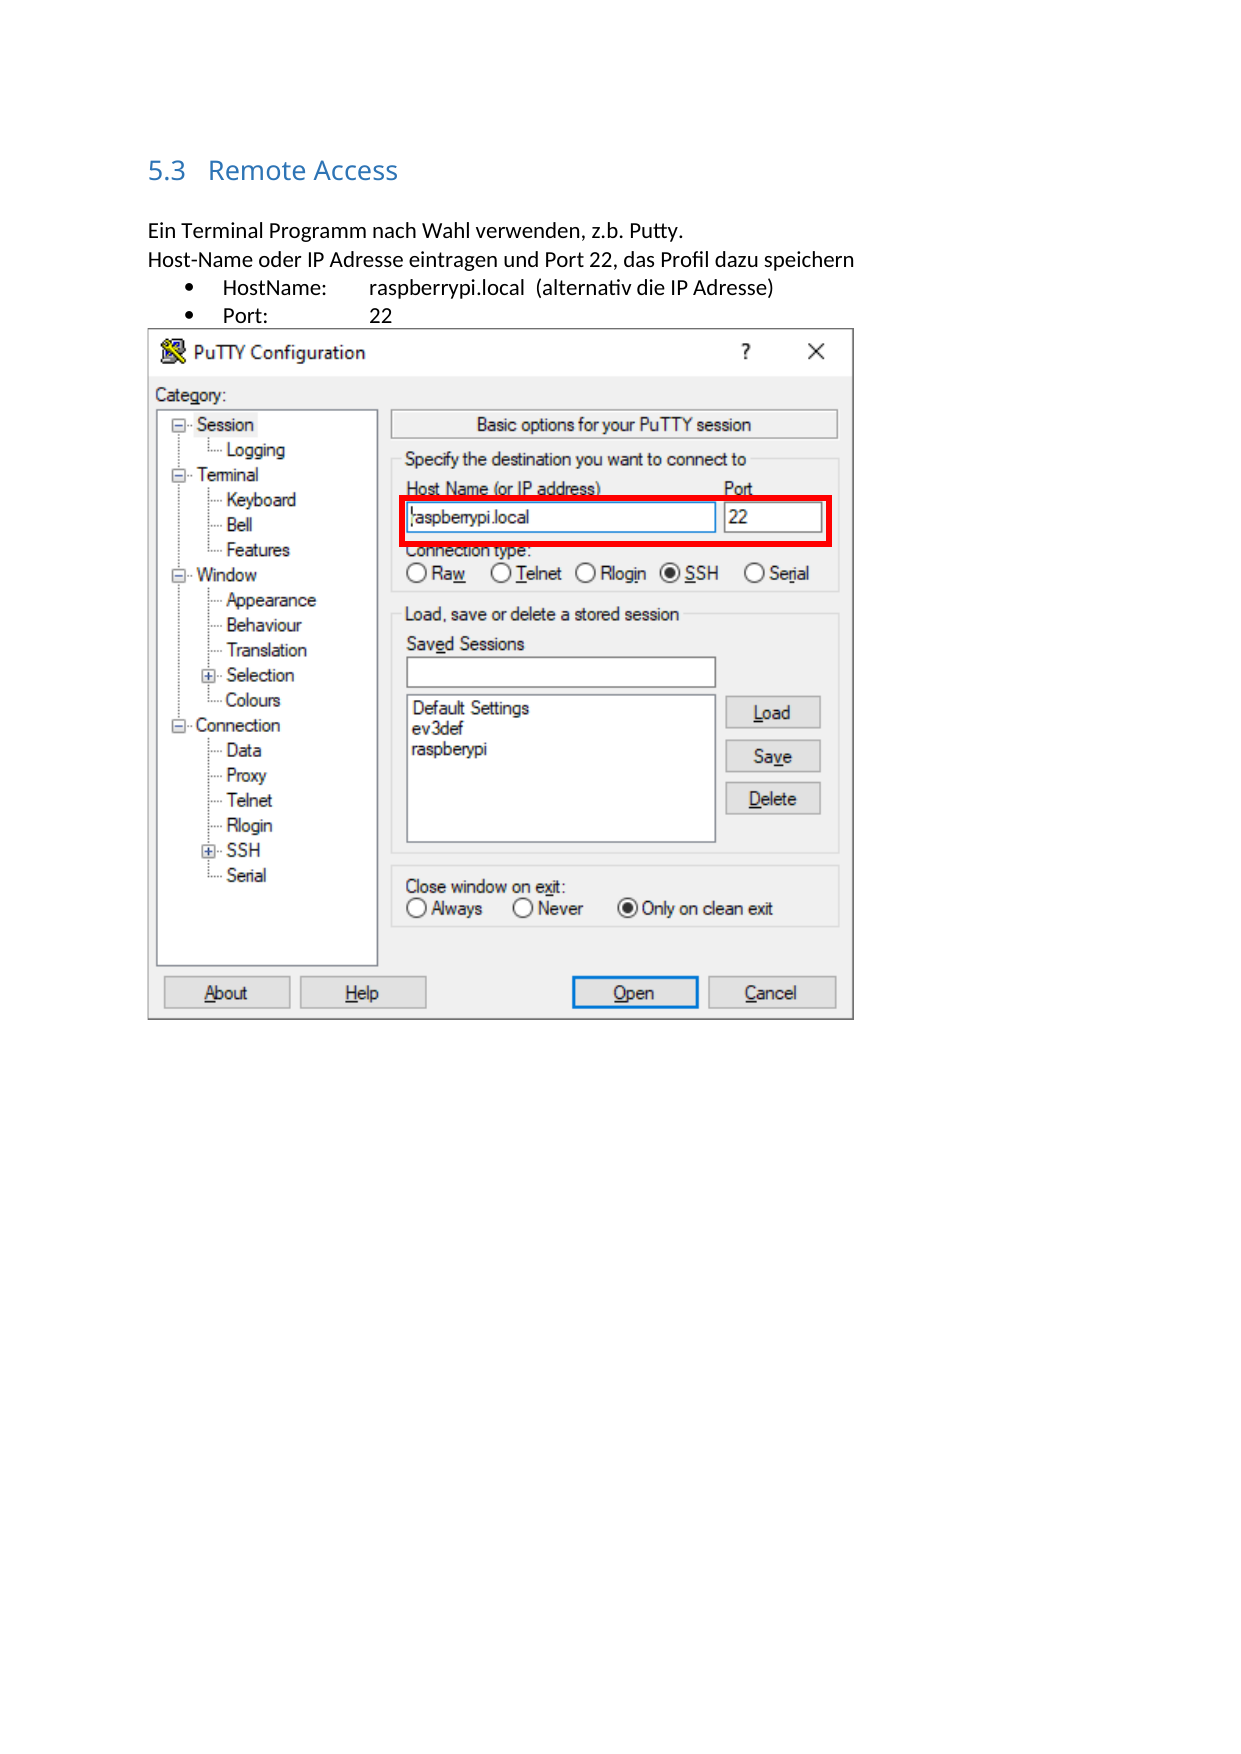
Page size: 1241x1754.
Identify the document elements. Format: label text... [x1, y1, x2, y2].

picture [147, 328, 854, 1020]
text Host-Name oder IP Adresse eintragen und Port 22, das Profil dazu speichern [148, 245, 1093, 273]
list HostName: raspberrypi.local (alternativ die IP Adresse) [185, 273, 1093, 301]
list Port: 22 [185, 301, 1093, 329]
text Ein Terminal Programm nach Wahl verwenden, z.b. Putty. [148, 217, 1093, 245]
subtitle Remote Access [148, 152, 1093, 189]
